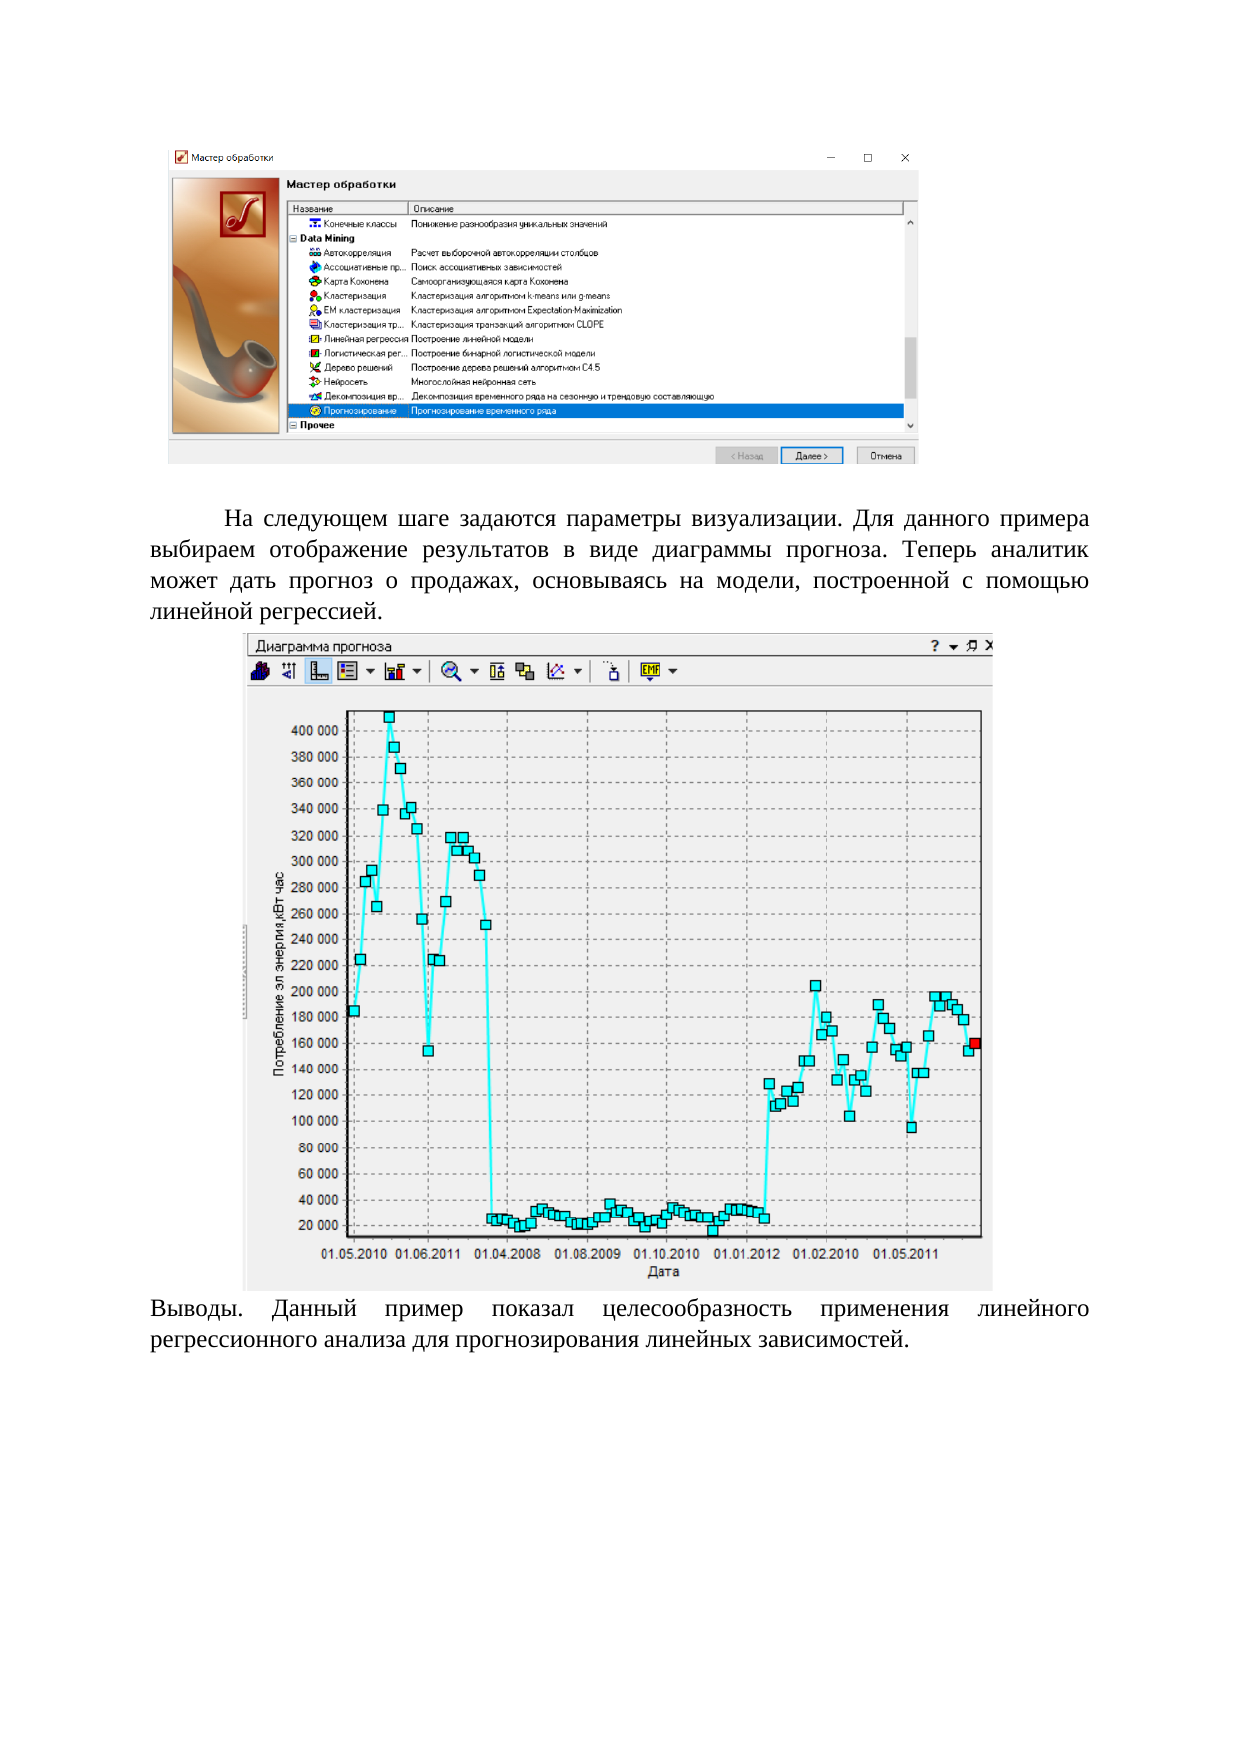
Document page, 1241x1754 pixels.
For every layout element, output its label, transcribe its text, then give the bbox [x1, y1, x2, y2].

text Выводы. Данный пример показал целесообразность применения линейного регрессионного анализа для прогнозирования линейных зависимостей. [150, 633, 1090, 1353]
text На следующем шаге задаются параметры визуализации. Для данного примера выбираем отображение результатов в виде диаграммы прогноза. Теперь аналитик может дать прогноз о продажах, основываясь на модели, построенной с помощью линейной регрессией. [150, 503, 1090, 624]
